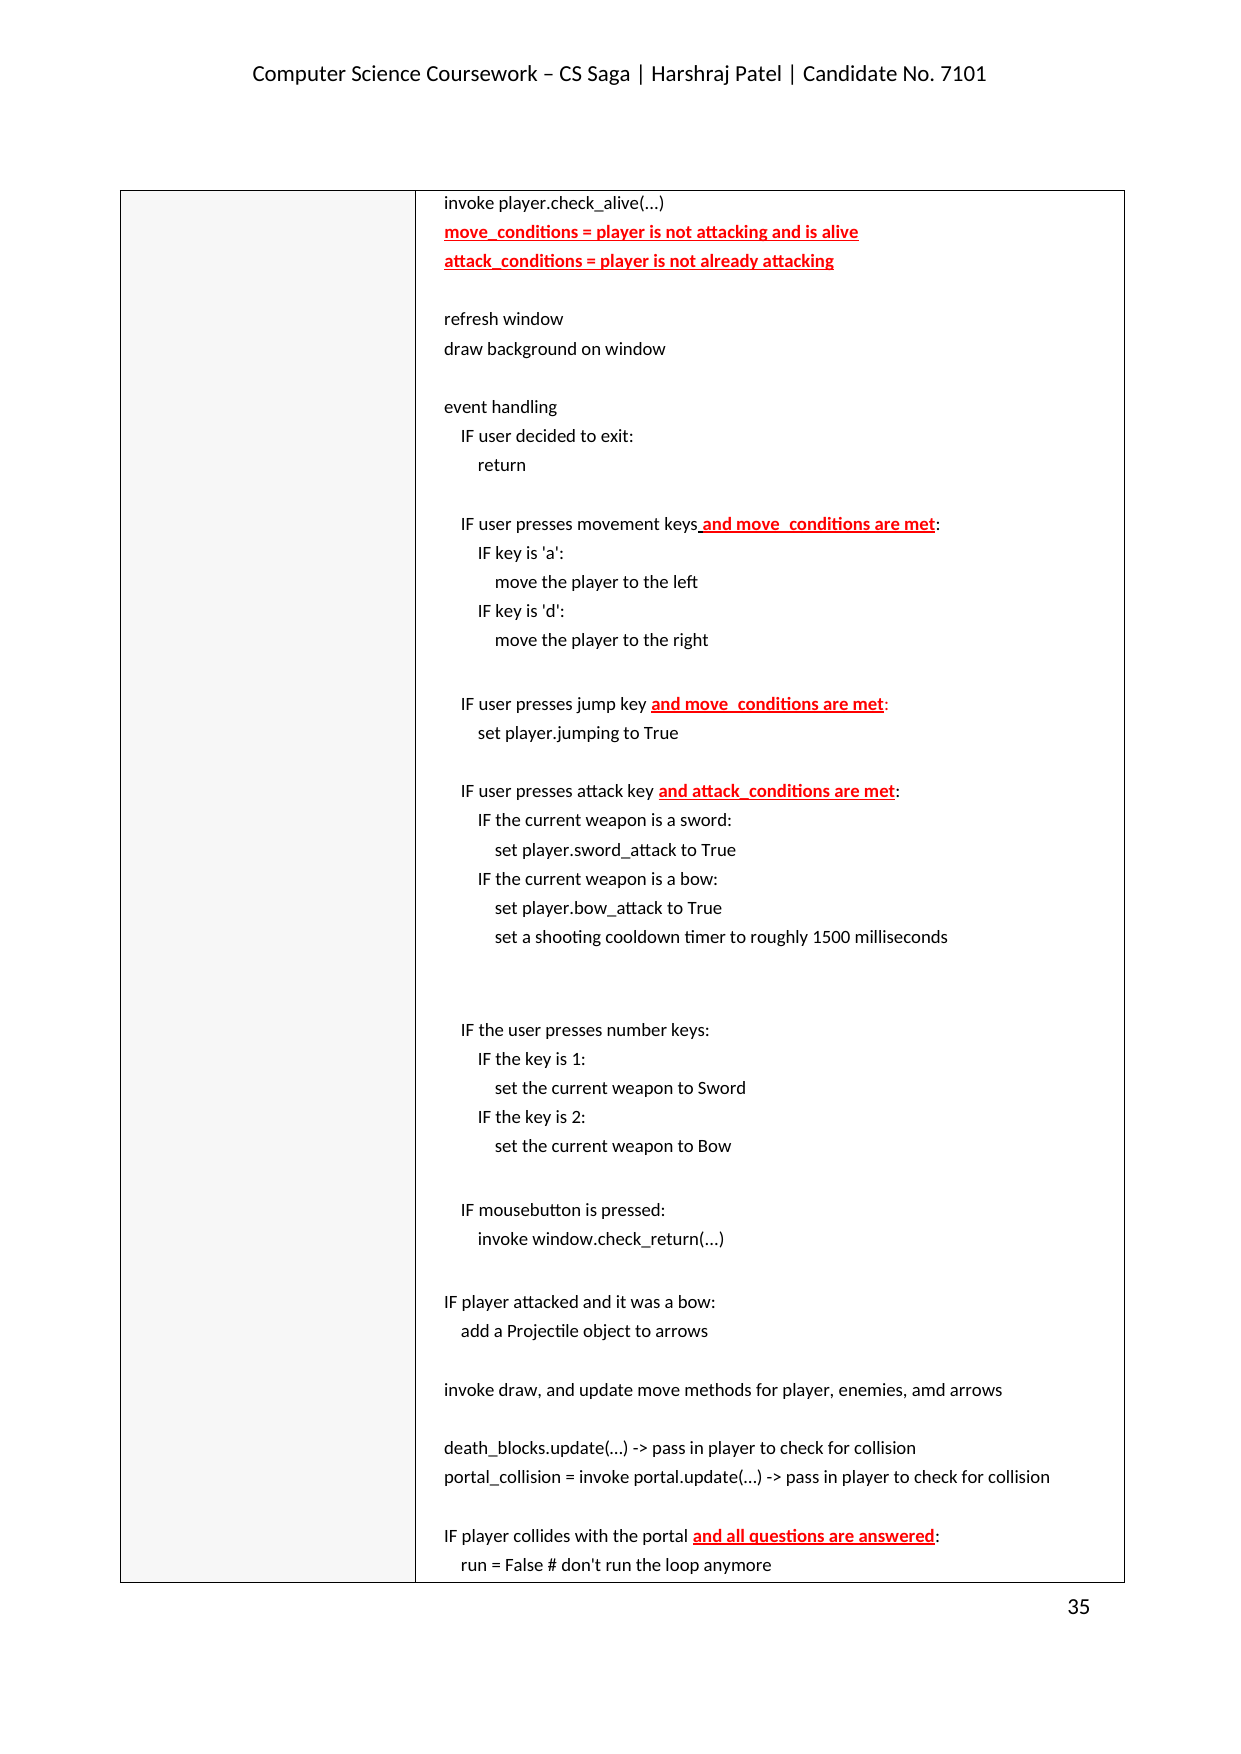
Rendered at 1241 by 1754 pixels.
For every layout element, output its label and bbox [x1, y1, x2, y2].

table_cell [416, 191, 1124, 1582]
table_cell [121, 191, 415, 1582]
